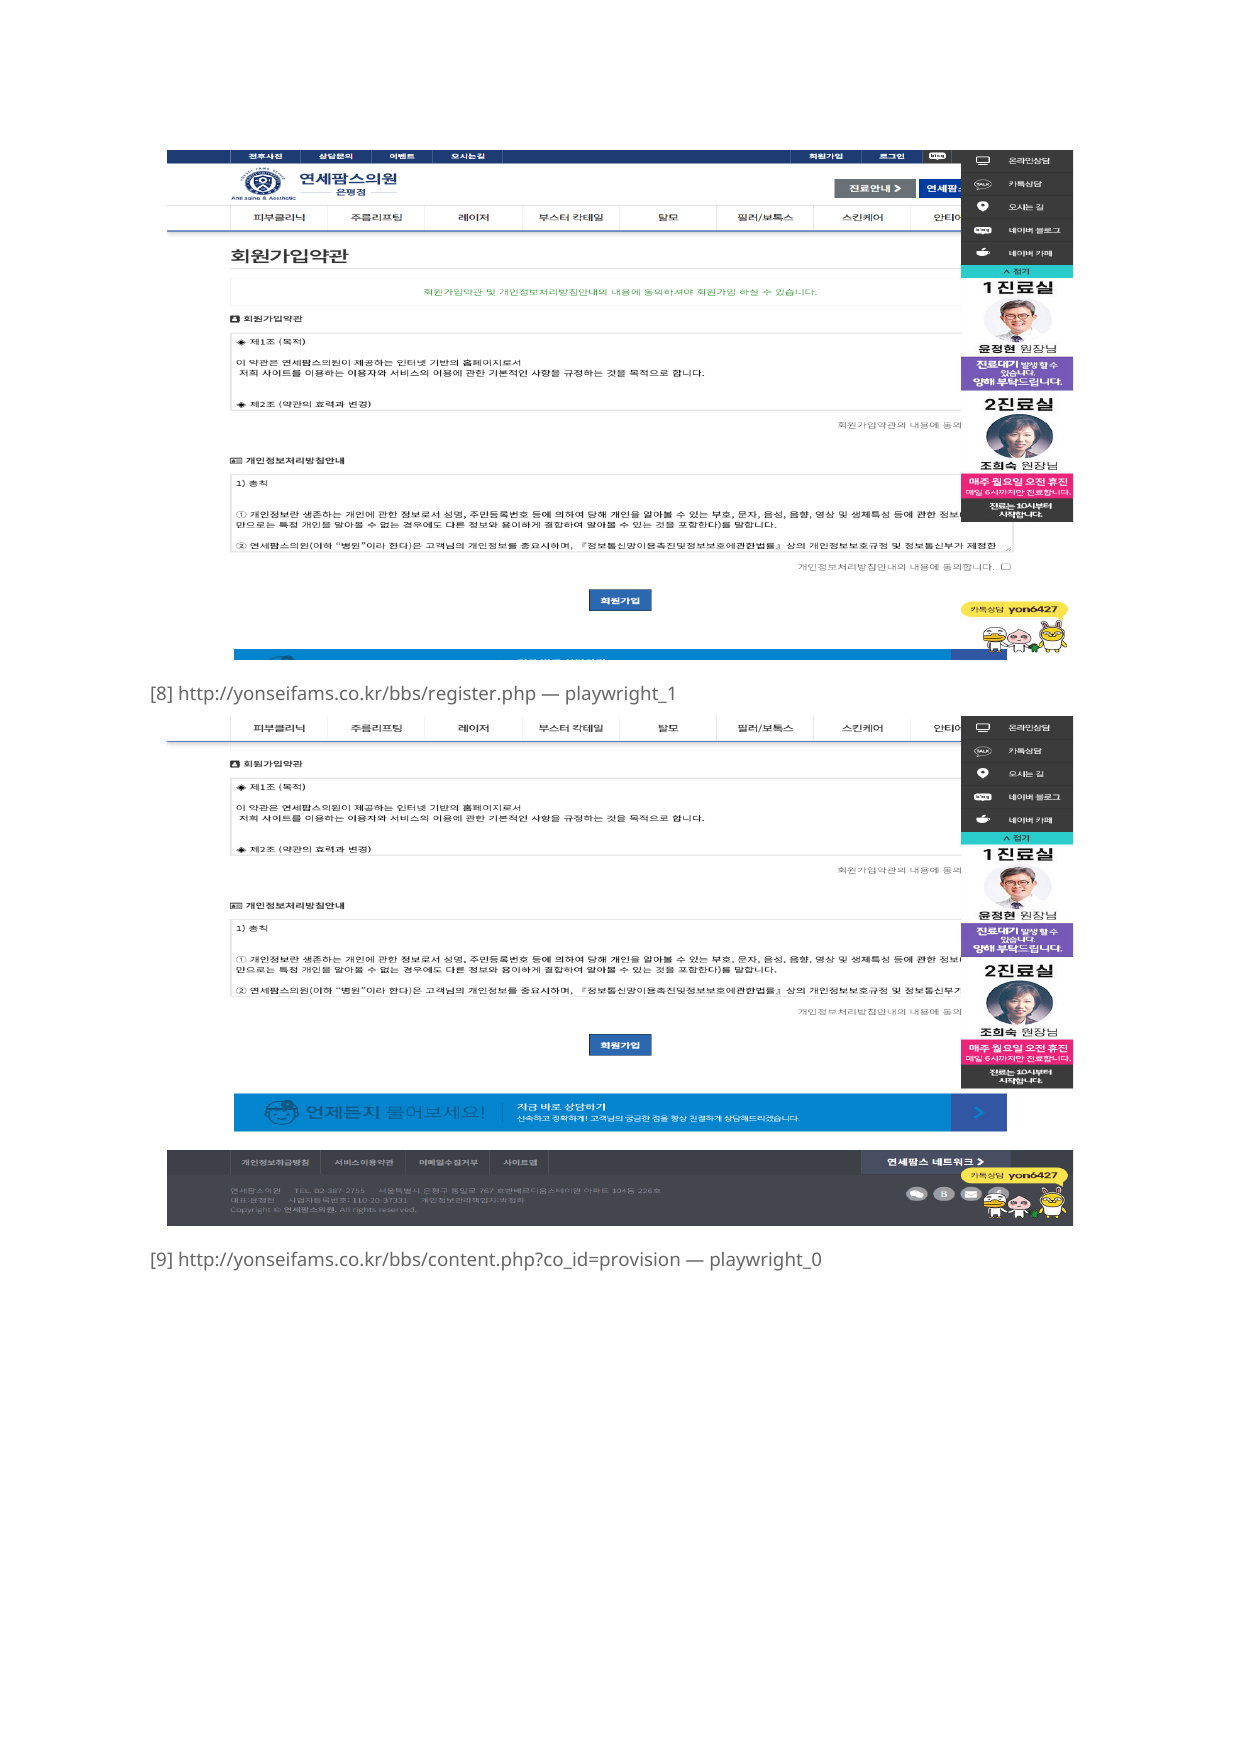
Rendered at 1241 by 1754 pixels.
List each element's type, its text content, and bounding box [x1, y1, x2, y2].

text [8] http://yonseifams.co.kr/bbs/register.php — playwright_1 [150, 680, 1090, 706]
picture [167, 716, 1074, 1226]
picture [167, 150, 1074, 660]
text [9] http://yonseifams.co.kr/bbs/content.php?co_id=provision — playwright_0 [150, 1246, 1090, 1272]
